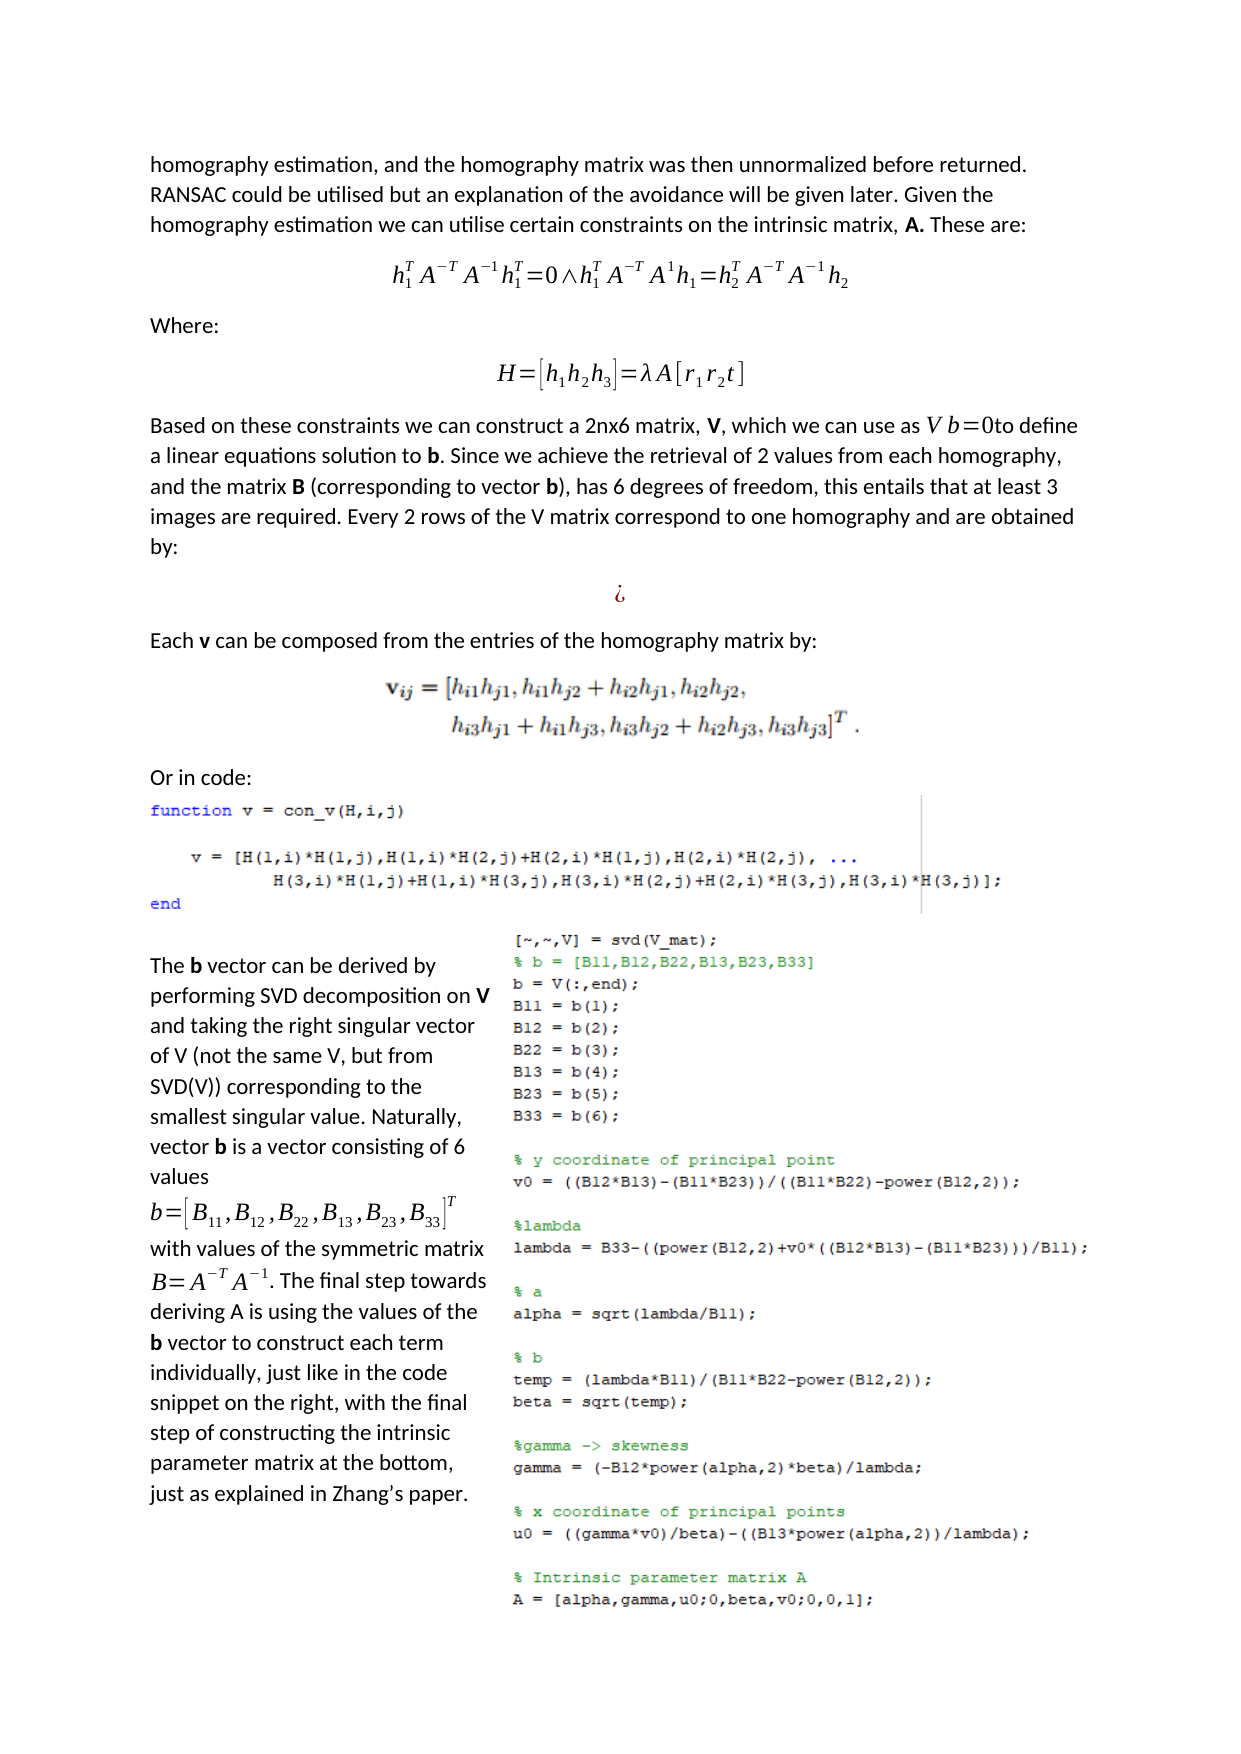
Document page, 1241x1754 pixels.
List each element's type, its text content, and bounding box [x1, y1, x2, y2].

picture [512, 930, 1087, 1617]
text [150, 150, 1090, 238]
text Where: [150, 311, 1090, 339]
picture [381, 672, 860, 745]
picture [150, 795, 1013, 914]
text Based on these constraints we can construct a 2nx6 matrix, V, which we can use as to define a linear equations solution to b. Since we achieve the retrieval of 2 values from each homography, and the matrix B (corresponding to vector b), has 6 degrees of freedom, this entails that at least 3 images are required. Every 2 rows of the V matrix correspond to one homography and are obtained by: [150, 411, 1090, 560]
text Or in code: [150, 763, 1090, 792]
text Each v can be composed from the entries of the homography matrix by: [150, 626, 1090, 654]
text The b vector can be derived by performing SVD decomposition on V and taking the right singular vector of V (not the same V, but from SVD(V)) corresponding to the smallest singular value. Naturally, vector b is a vector consisting of 6 values with values of the symmetric matrix . The final step towards deriving A is using the values of the b vector to construct each term individually, just like in the code snippet on the right, with the final step of constructing the intrinsic parameter matrix at the bottom, just as explained in Zhang’s paper. [150, 951, 512, 1507]
